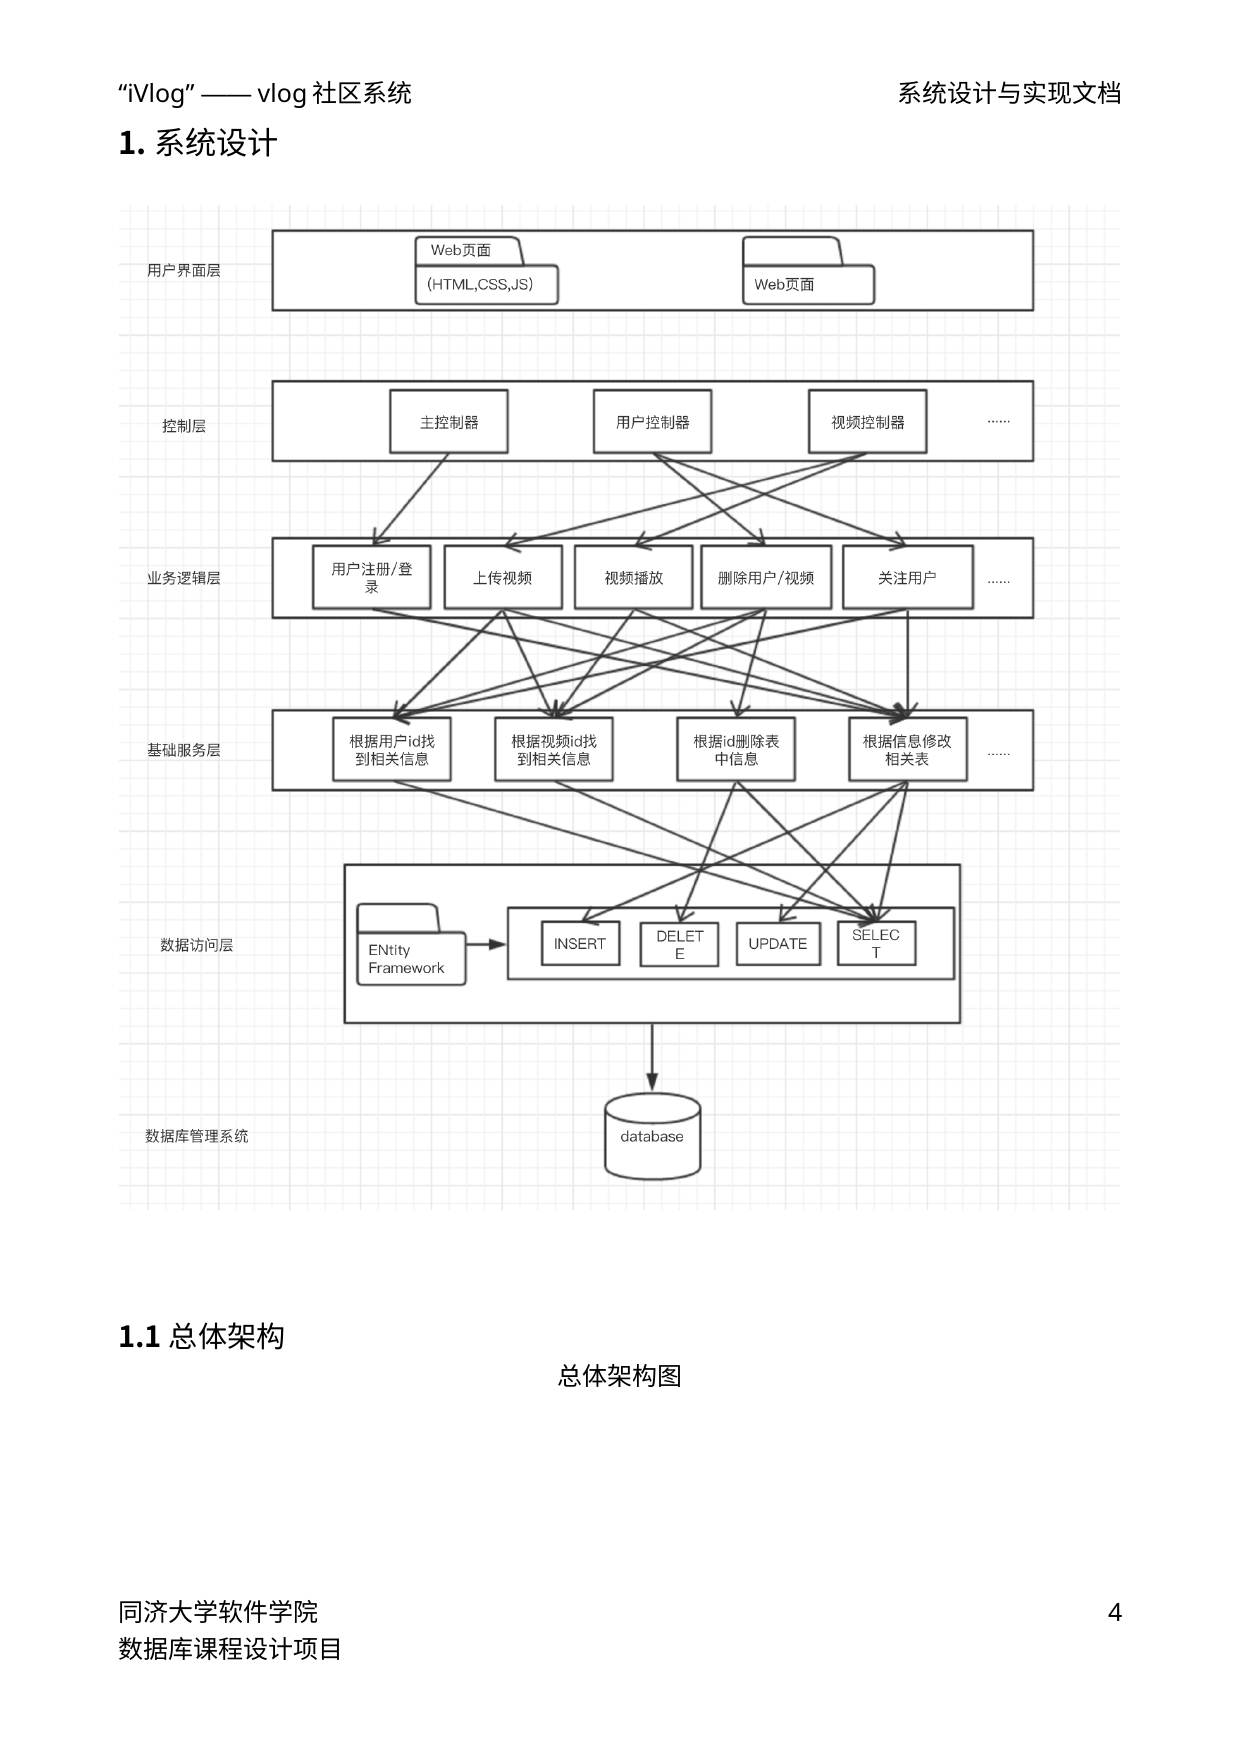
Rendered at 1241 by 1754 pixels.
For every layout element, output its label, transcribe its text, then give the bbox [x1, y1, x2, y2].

picture [118, 205, 1120, 1210]
text 1. 系统设计 [118, 118, 1122, 163]
text 1.1 总体架构 [118, 1314, 1122, 1356]
text 总体架构图 [118, 1356, 1122, 1392]
